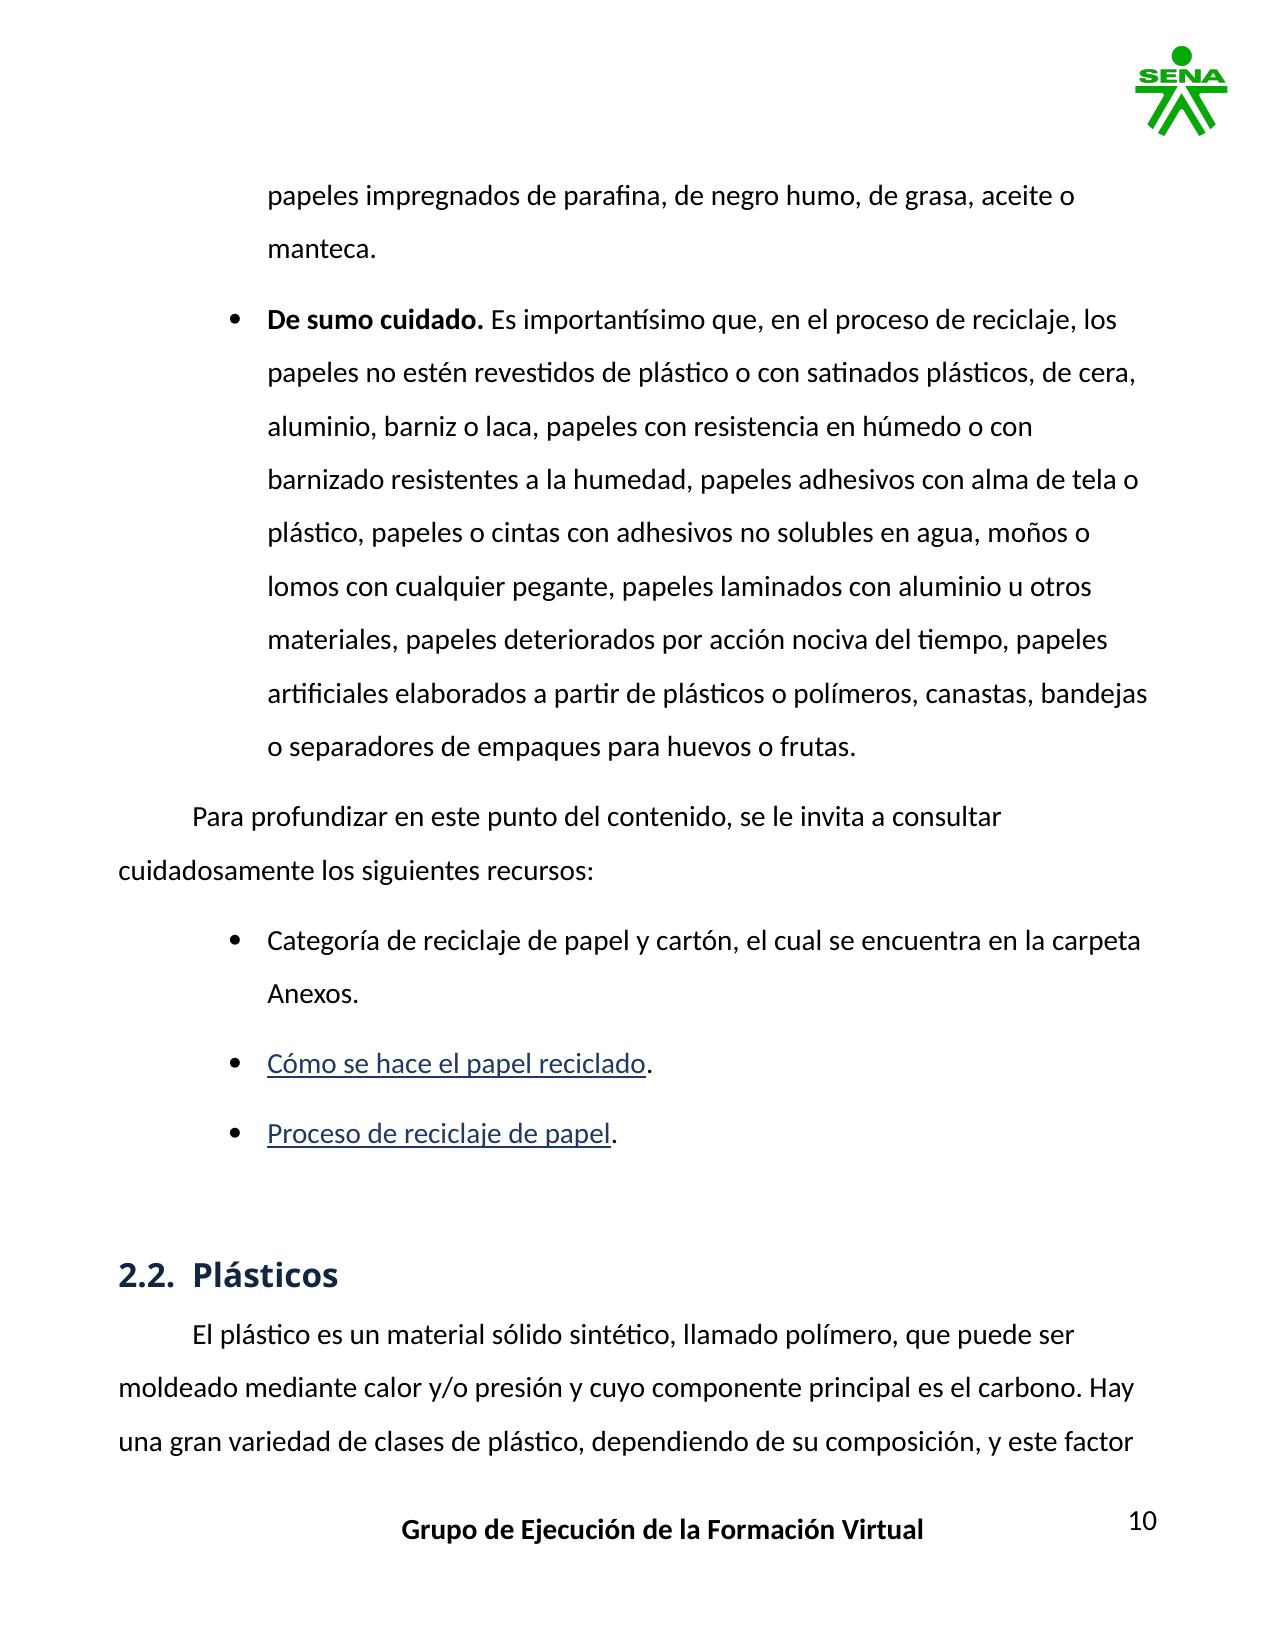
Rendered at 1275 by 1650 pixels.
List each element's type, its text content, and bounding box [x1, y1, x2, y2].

list Cómo se hace el papel reciclado. [230, 1045, 1157, 1081]
text Para profundizar en este punto del contenido, se le invita a consultar cuidadosamente los siguientes recursos: [118, 798, 1157, 887]
list Categoría de reciclaje de papel y cartón, el cual se encuentra en la carpeta Anexos. [230, 922, 1157, 1011]
picture [1135, 46, 1228, 136]
subtitle Plásticos [118, 1252, 1157, 1297]
list Proceso de reciclaje de papel. [230, 1116, 1157, 1151]
list De sumo cuidado. Es importantísimo que, en el proceso de reciclaje, los papeles no estén revestidos de plástico o con satinados plásticos, de cera, aluminio, barniz o laca, papeles con resistencia en húmedo o con barnizado resistentes a la humedad, papeles adhesivos con alma de tela o plástico, papeles o cintas con adhesivos no solubles en agua, moños o lomos con cualquier pegante, papeles laminados con aluminio u otros materiales, papeles deteriorados por acción nociva del tiempo, papeles artificiales elaborados a partir de plásticos o polímeros, canastas, bandejas o separadores de empaques para huevos o frutas. [230, 301, 1157, 764]
